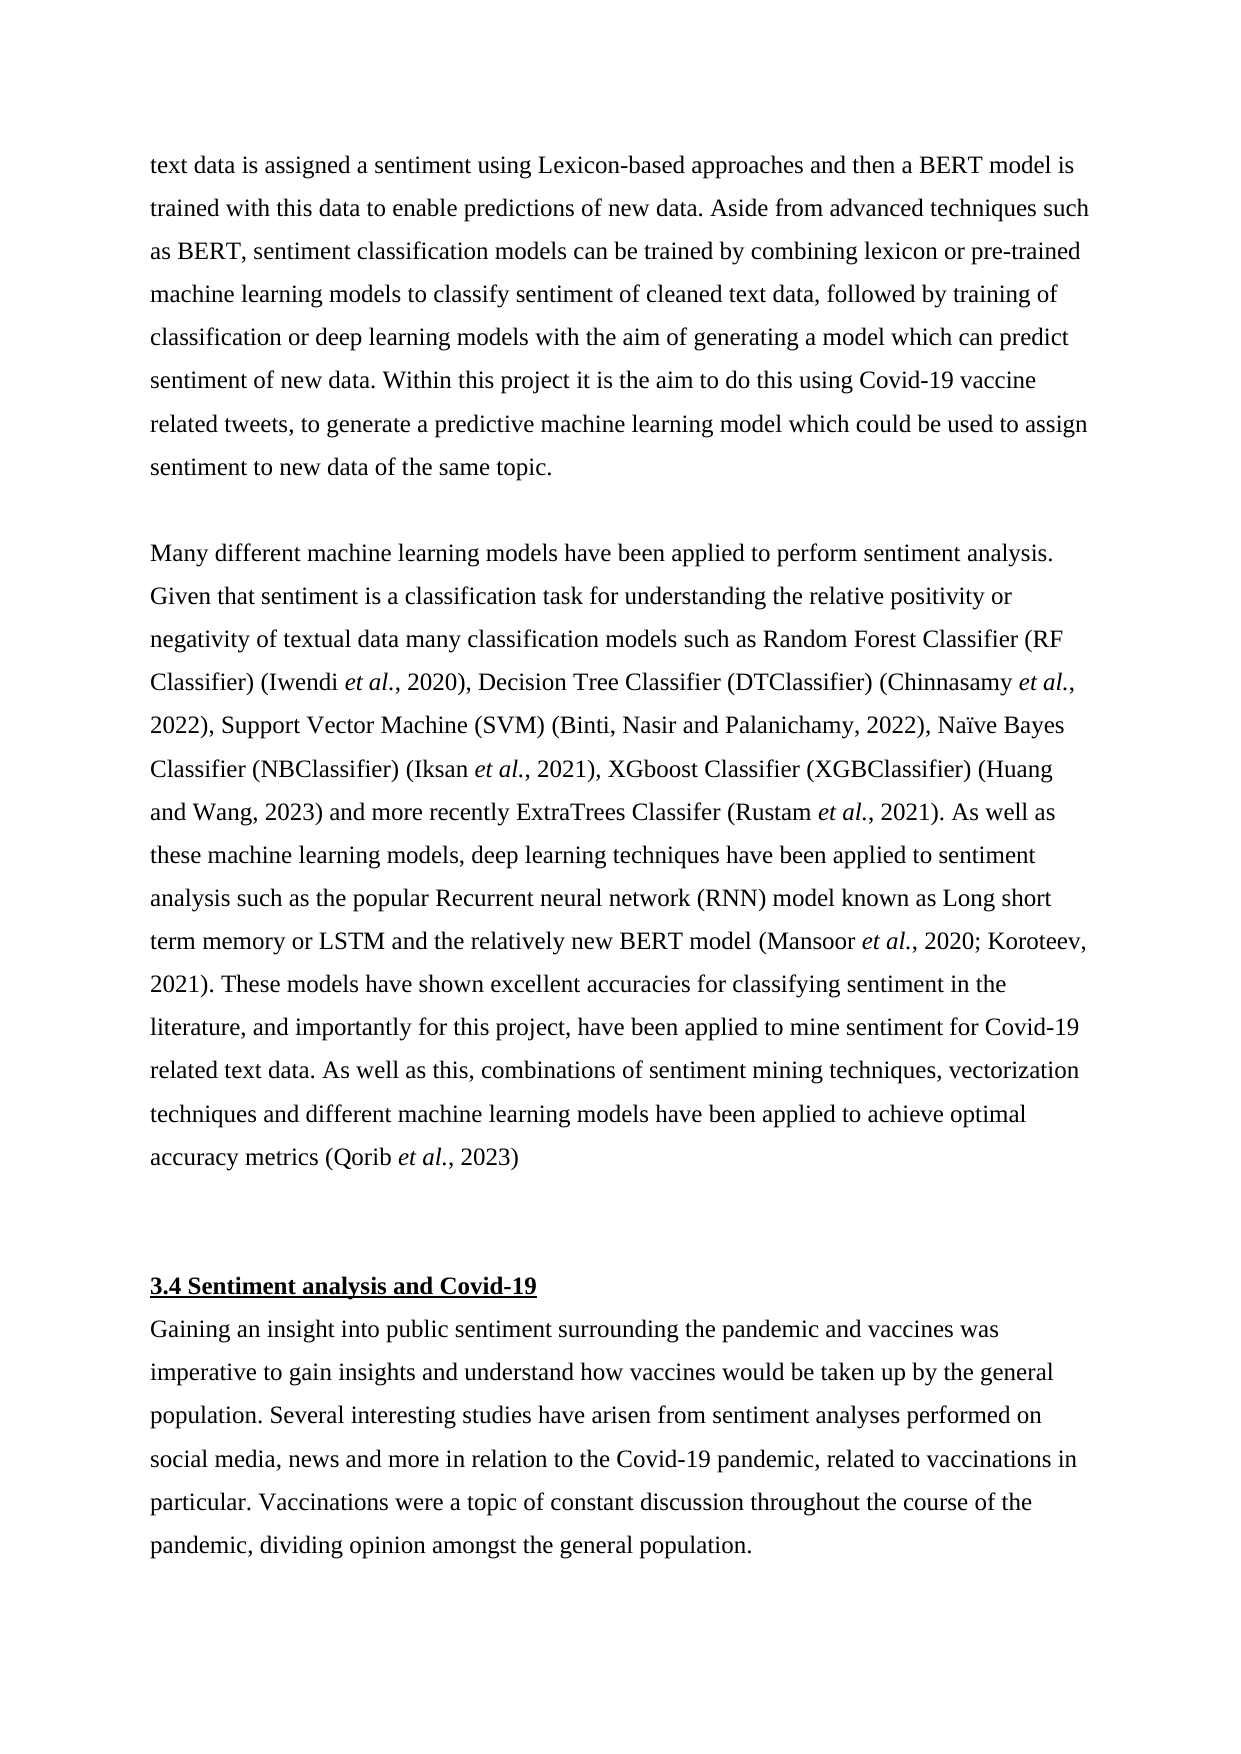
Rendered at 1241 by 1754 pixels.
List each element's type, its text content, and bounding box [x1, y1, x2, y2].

text 3.4 Sentiment analysis and Covid-19 [150, 1271, 1090, 1300]
text Many different machine learning models have been applied to perform sentiment analysis. Given that sentiment is a classification task for understanding the relative positivity or negativity of textual data many classification models such as Random Forest Classifier (RF Classifier) (Iwendi et al., 2020), Decision Tree Classifier (DTClassifier) (Chinnasamy et al., 2022), Support Vector Machine (SVM) (Binti, Nasir and Palanichamy, 2022), Naïve Bayes Classifier (NBClassifier) (Iksan et al., 2021), XGboost Classifier (XGBClassifier) (Huang and Wang, 2023) and more recently ExtraTrees Classifer (Rustam et al., 2021). As well as these machine learning models, deep learning techniques have been applied to sentiment analysis such as the popular Recurrent neural network (RNN) model known as Long short term memory or LSTM and the relatively new BERT model (Mansoor et al., 2020; Koroteev, 2021). These models have shown excellent accuracies for classifying sentiment in the literature, and importantly for this project, have been applied to mine sentiment for Covid-19 related text data. As well as this, combinations of sentiment mining techniques, vectorization techniques and different machine learning models have been applied to achieve optimal accuracy metrics (Qorib et al., 2023) [150, 538, 1090, 1171]
text Gaining an insight into public sentiment surrounding the pandemic and vaccines was imperative to gain insights and understand how vaccines would be taken up by the general population. Several interesting studies have arisen from sentiment analyses performed on social media, news and more in relation to the Covid-19 pandemic, related to vaccinations in particular. Vaccinations were a topic of constant discussion throughout the course of the pandemic, dividing opinion amongst the general population. [150, 1314, 1090, 1559]
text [150, 150, 1090, 481]
